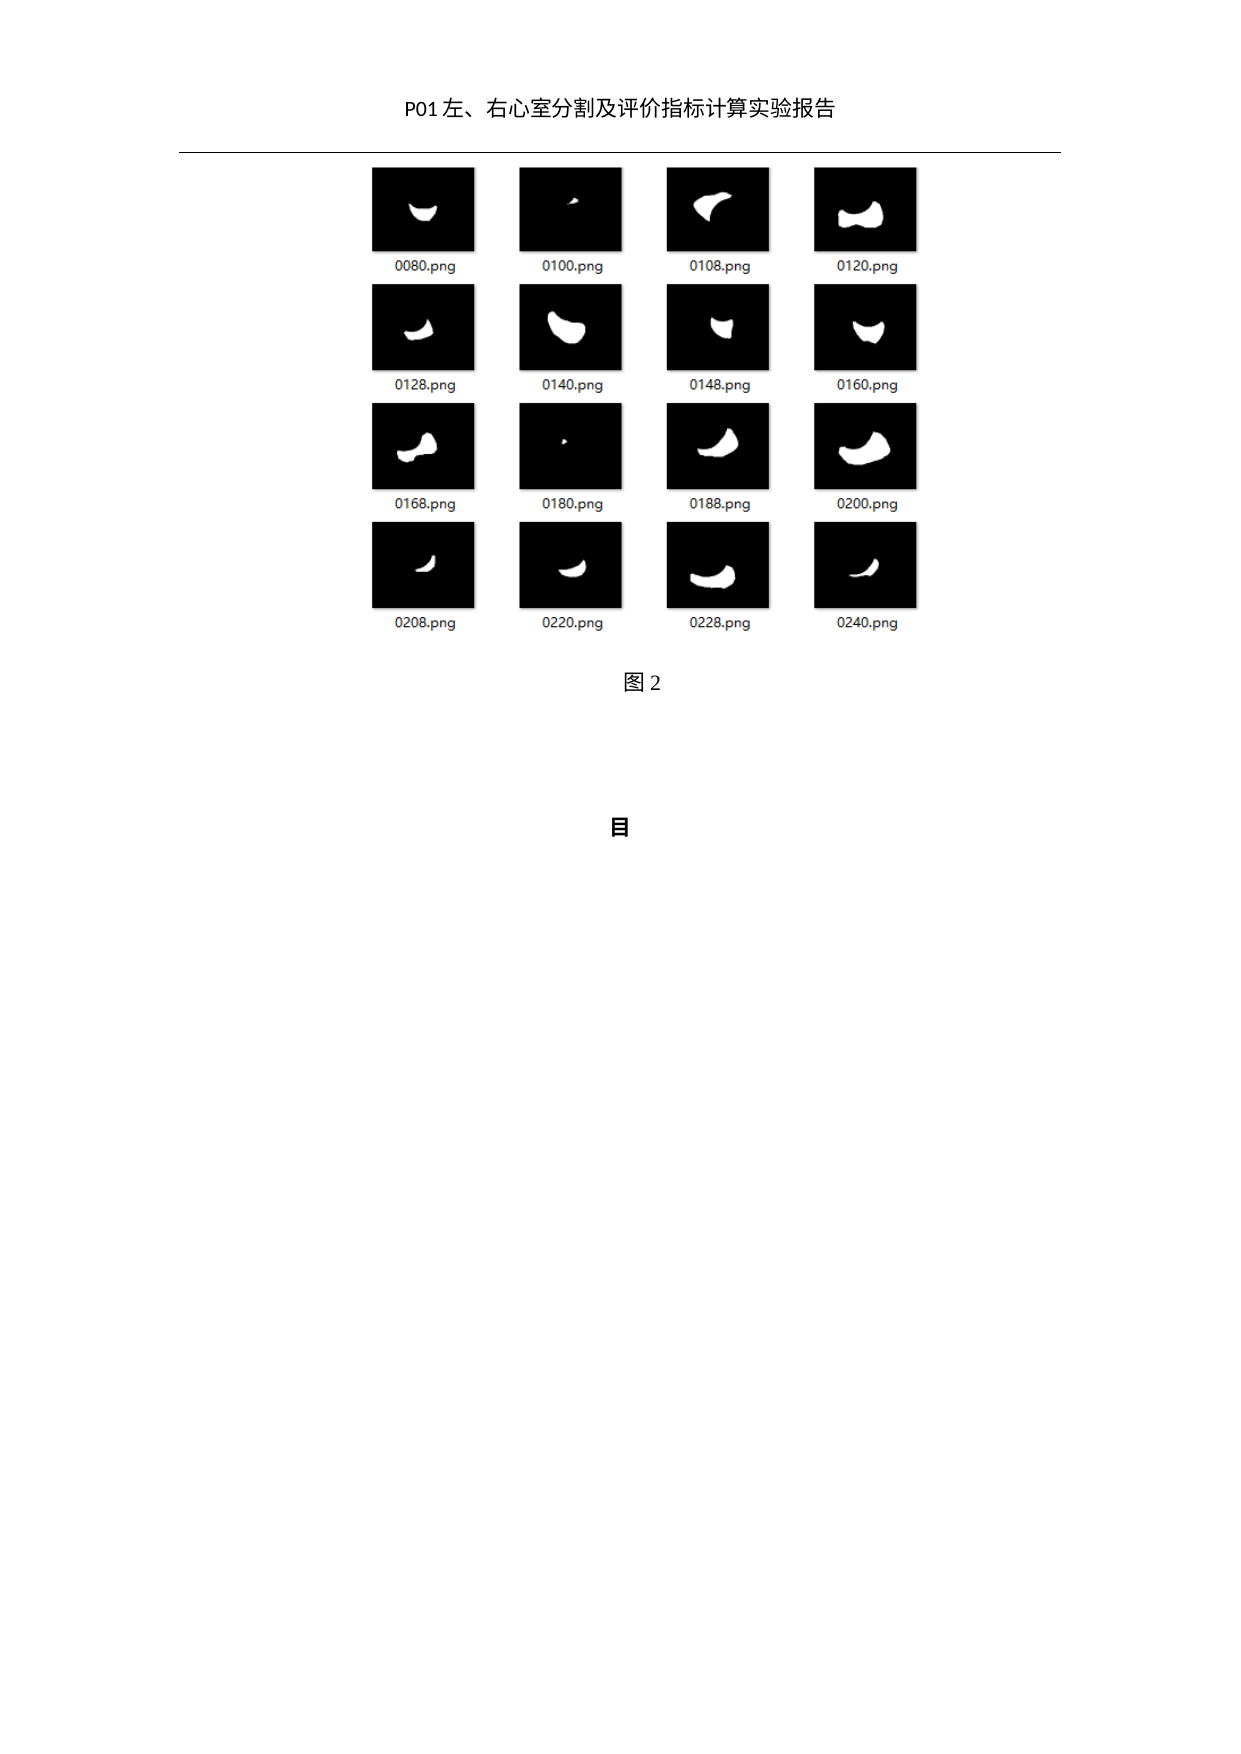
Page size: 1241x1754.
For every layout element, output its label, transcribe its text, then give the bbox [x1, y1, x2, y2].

picture [362, 163, 922, 633]
list 图2 [231, 664, 1053, 697]
